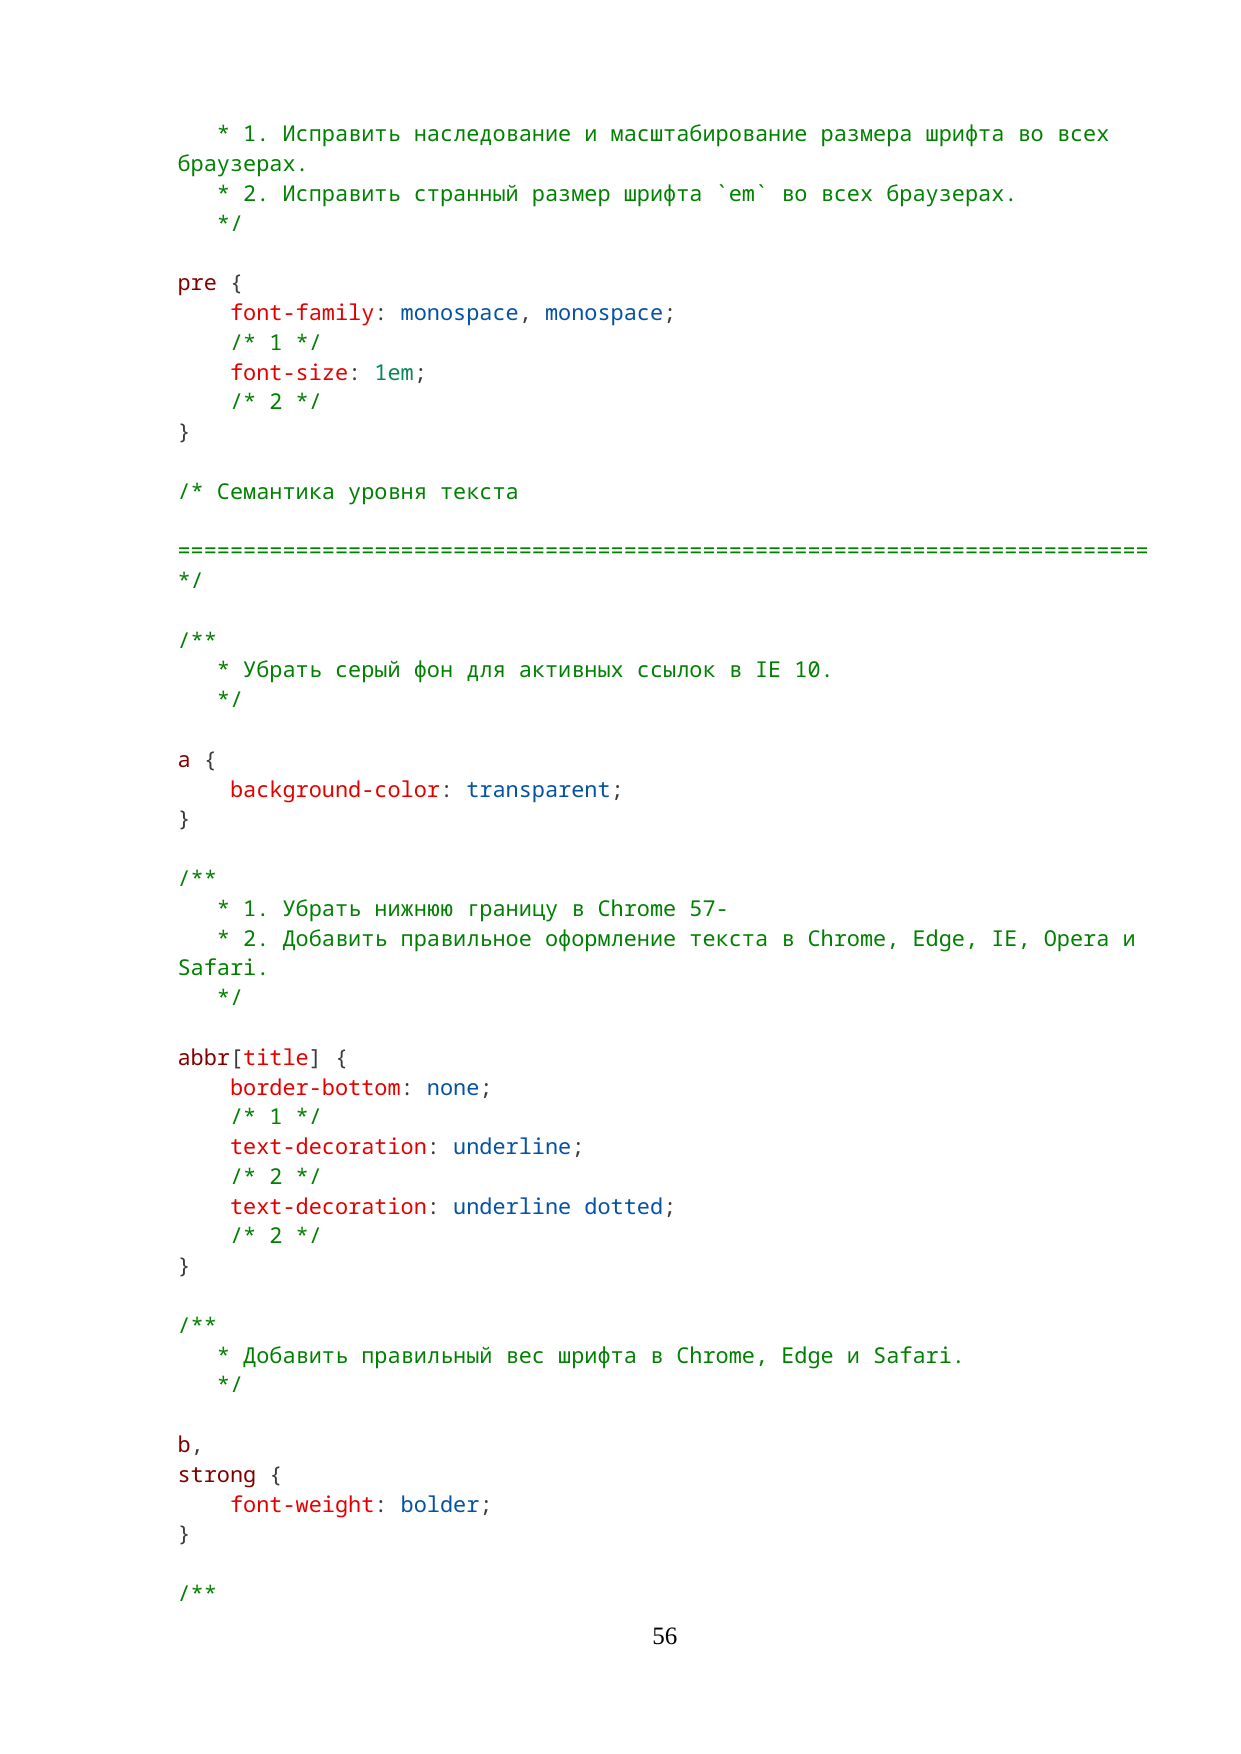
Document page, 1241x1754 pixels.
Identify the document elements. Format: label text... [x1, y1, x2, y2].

text * Убрать серый фон для активных ссылок в IE 10. [177, 654, 1152, 684]
text a { [177, 744, 1152, 773]
text /* 2 */ [177, 1161, 1152, 1191]
text * 1. Исправить наследование и масштабирование размера шрифта во всех браузерах. [177, 118, 1152, 178]
text /** [177, 1310, 1152, 1339]
text /** [177, 624, 1152, 654]
text text-decoration: underline; [177, 1131, 1152, 1161]
text border-bottom: none; [177, 1071, 1152, 1101]
text } [177, 1518, 1152, 1548]
text font-weight: bolder; [177, 1488, 1152, 1518]
text * 2. Исправить странный размер шрифта `em` во всех браузерах. [177, 178, 1152, 207]
text background-color: transparent; [177, 773, 1152, 803]
text */ [177, 684, 1152, 714]
text text-decoration: underline dotted; [177, 1191, 1152, 1220]
text } [177, 803, 1152, 833]
text b, [177, 1429, 1152, 1459]
text */ [177, 982, 1152, 1012]
text /* Семантика уровня текста [177, 476, 1152, 505]
text /* 2 */ [177, 1220, 1152, 1250]
text ========================================================================== */ [177, 505, 1152, 595]
text strong { [177, 1459, 1152, 1488]
text * 2. Добавить правильное оформление текста в Chrome, Edge, IE, Opera и Safari. [177, 922, 1152, 982]
text /* 1 */ [177, 327, 1152, 356]
text font-size: 1em; [177, 356, 1152, 386]
text font-family: monospace, monospace; [177, 297, 1152, 327]
text /* 1 */ [177, 1101, 1152, 1131]
text /** [177, 1578, 1152, 1608]
text } [177, 1250, 1152, 1280]
text } [177, 416, 1152, 446]
text abbr[title] { [177, 1042, 1152, 1071]
text /** [177, 863, 1152, 893]
text pre { [177, 267, 1152, 297]
text */ [177, 1369, 1152, 1399]
text */ [177, 207, 1152, 237]
text /* 2 */ [177, 386, 1152, 416]
text * Добавить правильный вес шрифта в Chrome, Edge и Safari. [177, 1339, 1152, 1369]
text * 1. Убрать нижнюю границу в Chrome 57- [177, 893, 1152, 922]
